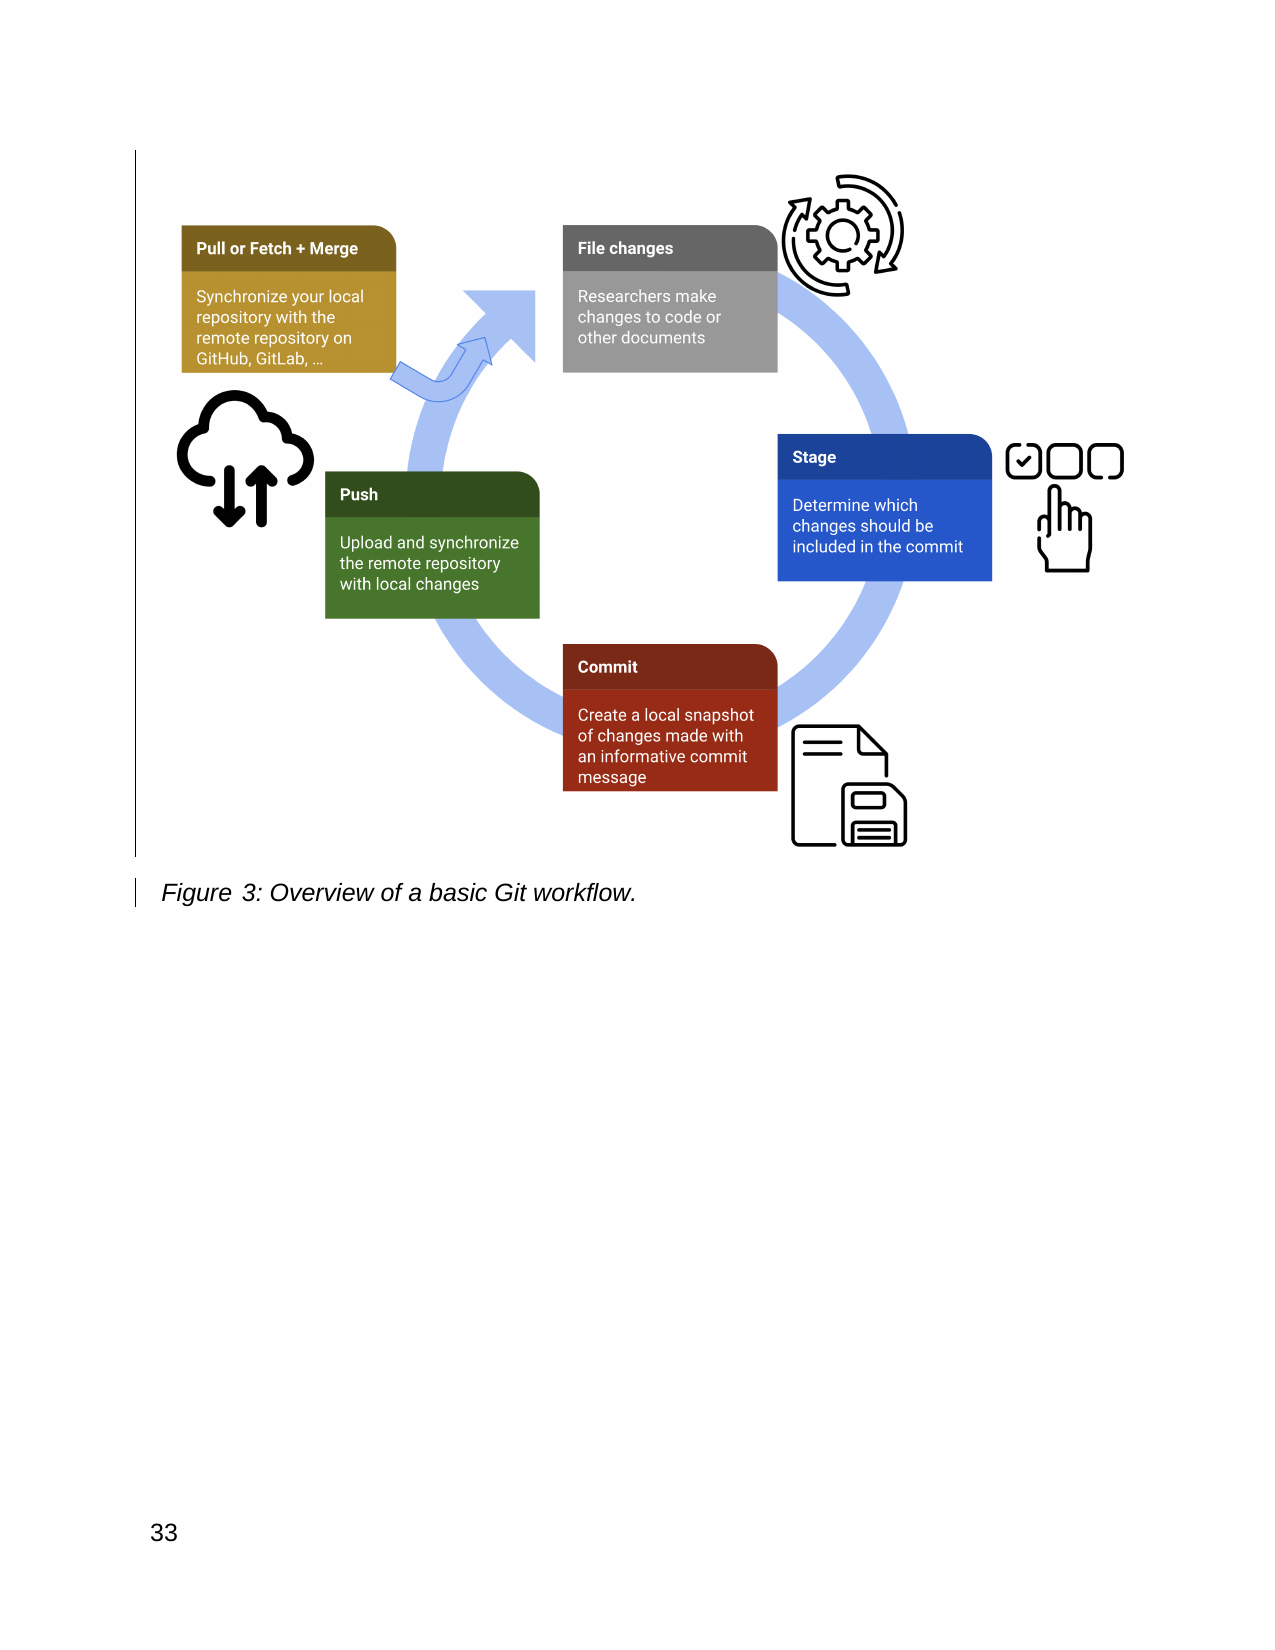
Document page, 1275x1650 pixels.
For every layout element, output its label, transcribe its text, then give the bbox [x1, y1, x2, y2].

picture [161, 150, 1125, 857]
table_header Figure 3: Overview of a basic Git workflow. [150, 150, 1125, 919]
